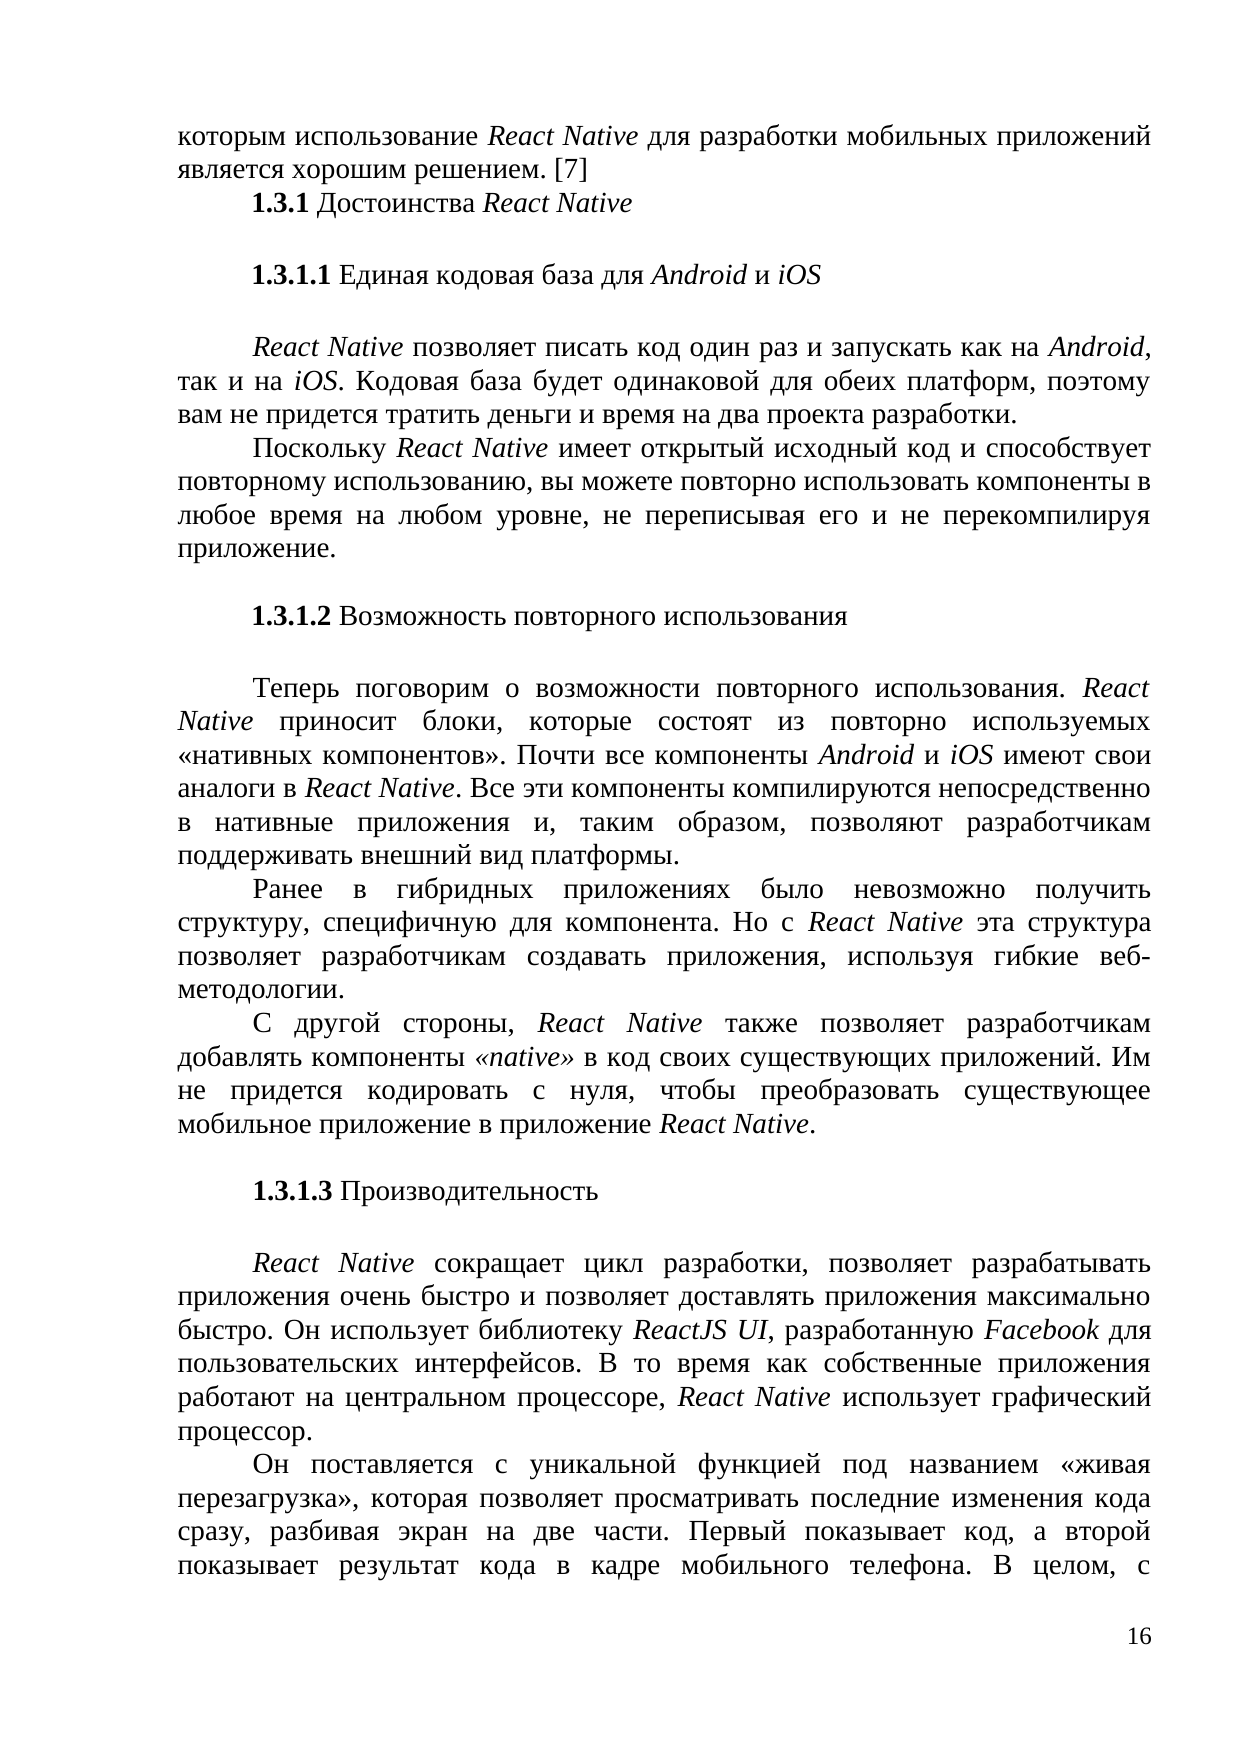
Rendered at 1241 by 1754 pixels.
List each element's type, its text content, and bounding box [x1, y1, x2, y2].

text 1.3.1.2 Возможность повторного использования [177, 598, 1152, 631]
text React Native сокращает цикл разработки, позволяет разрабатывать приложения очень быстро и позволяет доставлять приложения максимально быстро. Он использует библиотеку ReactJS UI, разработанную Facebook для пользовательских интерфейсов. В то время как собственные приложения работают на центральном процессоре, React Native использует графический процессор. [177, 1245, 1152, 1446]
text 1.3.1 Достоинства React Native [177, 185, 1152, 219]
text Поскольку React Native имеет открытый исходный код и способствует повторному использованию, вы можете повторно использовать компоненты в любое время на любом уровне, не переписывая его и не перекомпилируя приложение. [177, 430, 1152, 564]
text React Native позволяет писать код один раз и запускать как на Android, так и на iOS. Кодовая база будет одинаковой для обеих платформ, поэтому вам не придется тратить деньги и время на два проекта разработки. [177, 329, 1152, 430]
text 1.3.1.1 Единая кодовая база для Android и iOS [177, 257, 1152, 291]
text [177, 1446, 1152, 1580]
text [177, 118, 1152, 185]
text Ранее в гибридных приложениях было невозможно получить структуру, специфичную для компонента. Но с React Native эта структура позволяет разработчикам создавать приложения, используя гибкие веб-методологии. [177, 871, 1152, 1005]
text С другой стороны, React Native также позволяет разработчикам добавлять компоненты «native» в код своих существующих приложений. Им не придется кодировать с нуля, чтобы преобразовать существующее мобильное приложение в приложение React Native. [177, 1005, 1152, 1139]
text Теперь поговорим о возможности повторного использования. React Native приносит блоки, которые состоят из повторно используемых «нативных компонентов». Почти все компоненты Android и iOS имеют свои аналоги в React Native. Все эти компоненты компилируются непосредственно в нативные приложения и, таким образом, позволяют разработчикам поддерживать внешний вид платформы. [177, 670, 1152, 871]
text 1.3.1.3 Производительность [177, 1173, 1152, 1206]
